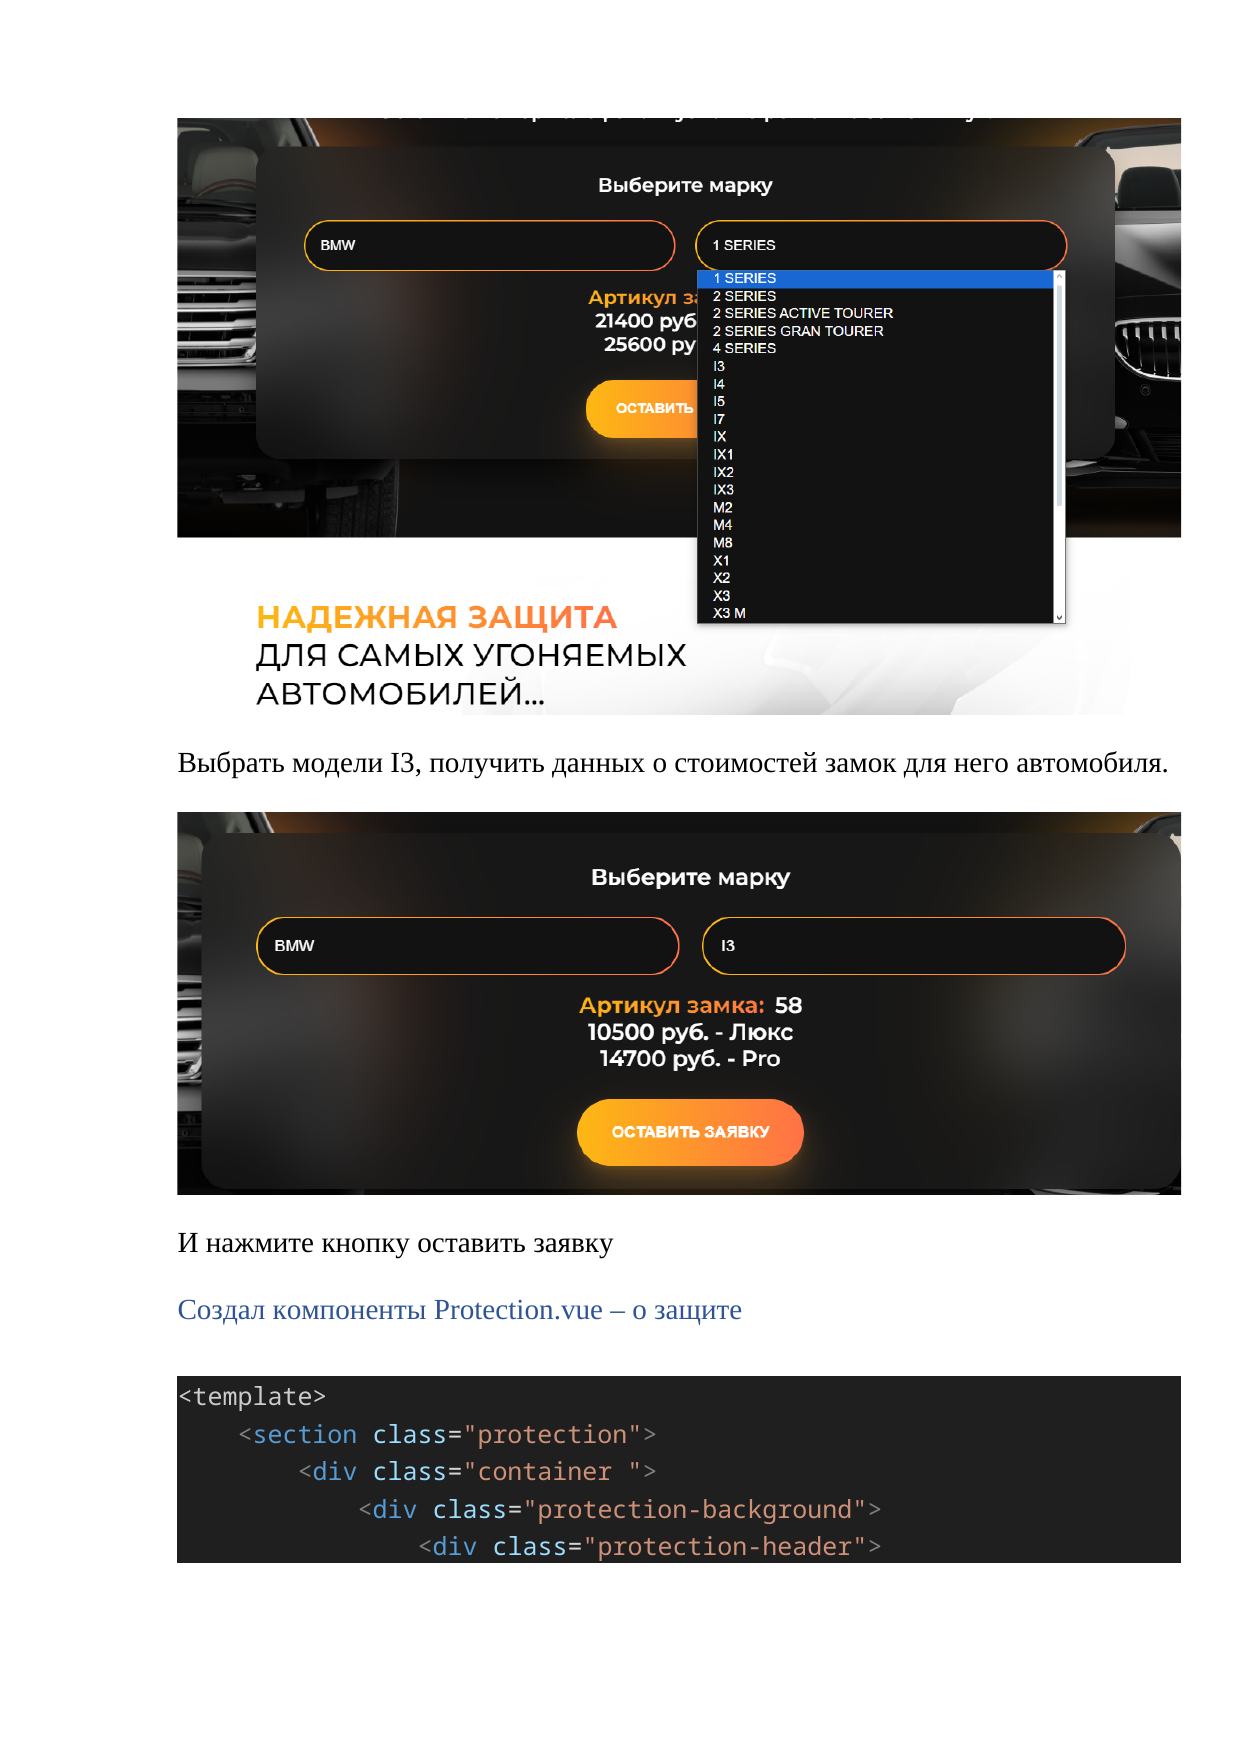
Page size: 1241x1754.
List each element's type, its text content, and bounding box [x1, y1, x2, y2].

text <template> [177, 1376, 1181, 1413]
text И нажмите кнопку оставить заявку [177, 1226, 1181, 1259]
text <div class="protection-header"> [177, 1526, 1181, 1563]
subtitle Создал компоненты Protection.vue – о защите [177, 1292, 1181, 1326]
text <div class="protection-background"> [177, 1488, 1181, 1526]
picture [177, 118, 1182, 715]
text <div class="container "> [177, 1451, 1181, 1488]
text <section class="protection"> [177, 1413, 1181, 1451]
text Выбрать модели I3, получить данных о стоимостей замок для него автомобиля. [177, 746, 1181, 779]
picture [177, 812, 1182, 1195]
